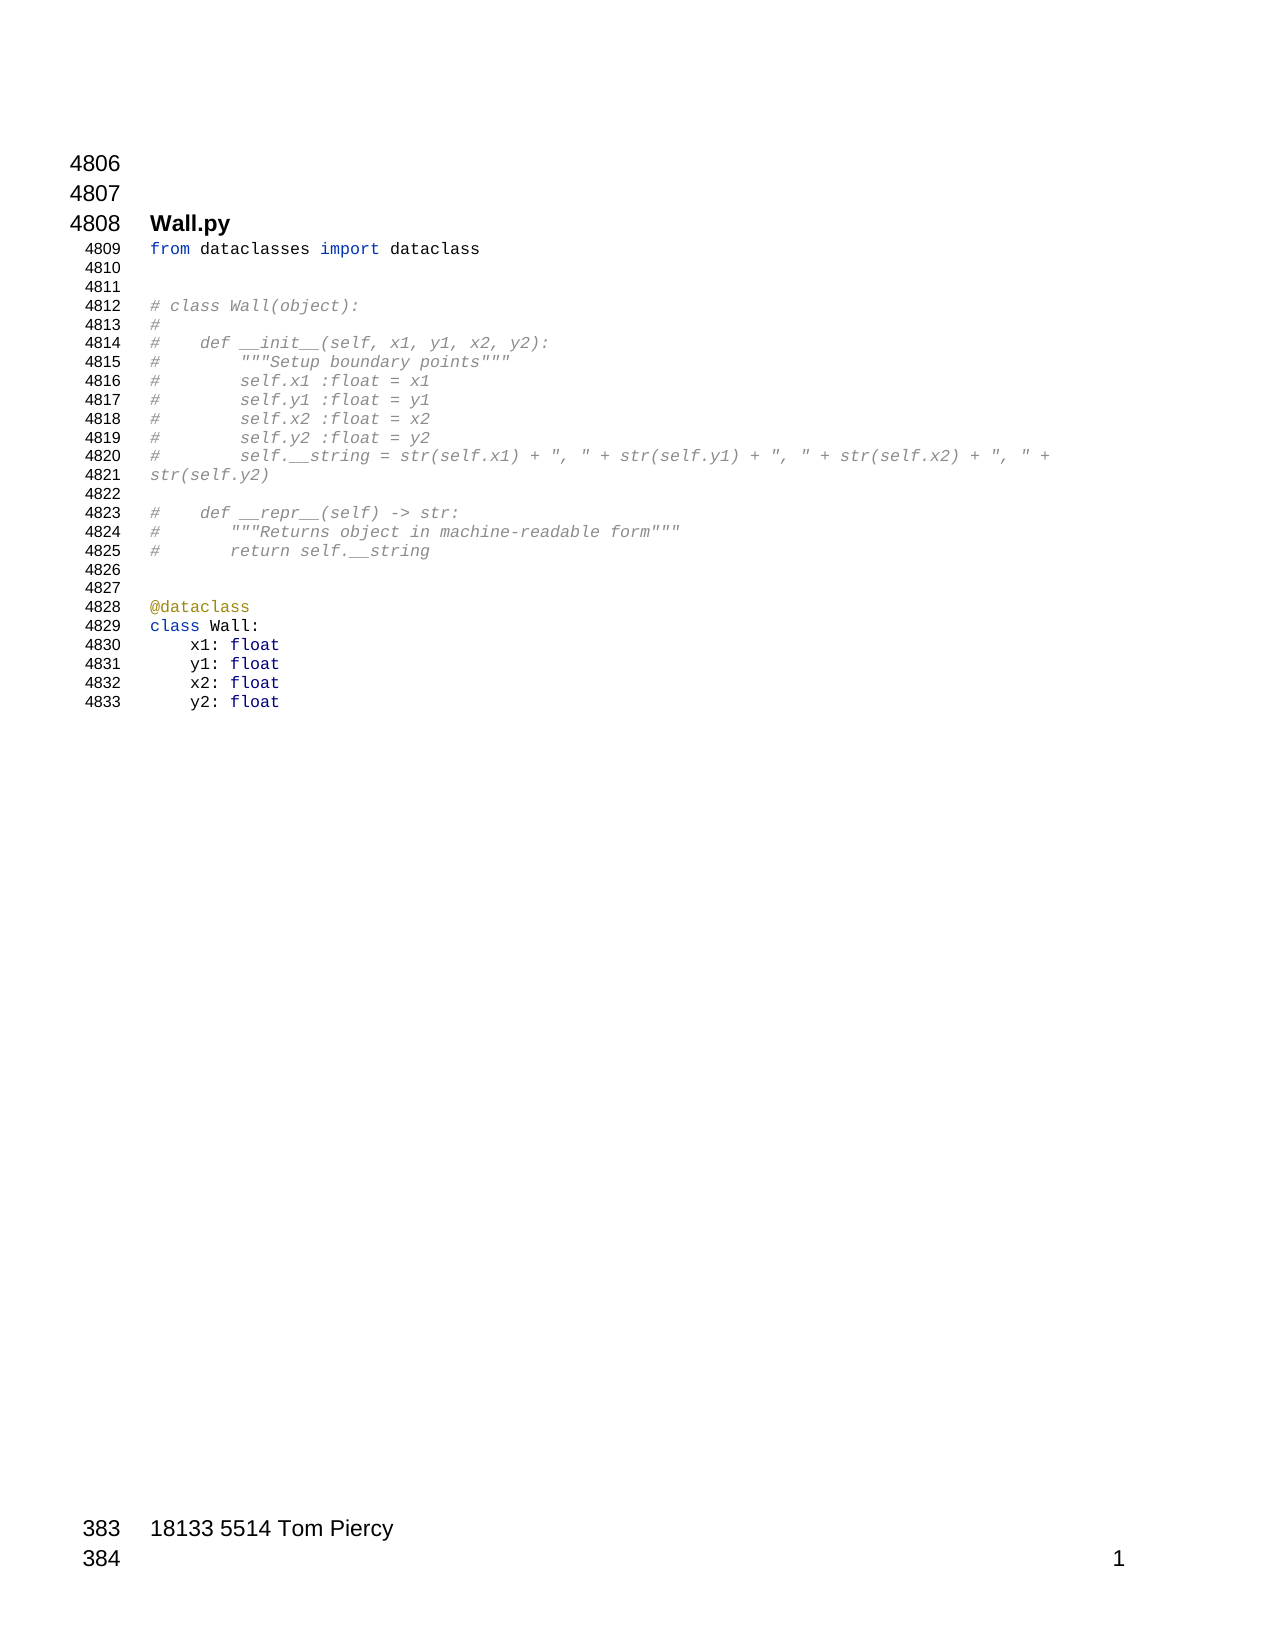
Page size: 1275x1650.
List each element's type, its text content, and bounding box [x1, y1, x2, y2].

text Wall.py [150, 210, 1125, 237]
text from dataclasses import dataclass # class Wall(object): # # def __init__(self, x1, y1, x2, y2): # """Setup boundary points""" # self.x1 :float = x1 # self.y1 :float = y1 # self.x2 :float = x2 # self.y2 :float = y2 # self.__string = str(self.x1) + ", " + str(self.y1) + ", " + str(self.x2) + ", " + str(self.y2) # def __repr__(self) -> str: # """Returns object in machine-readable form""" # return self.__string @dataclass class Wall: x1: float y1: float x2: float y2: float [150, 241, 1125, 712]
